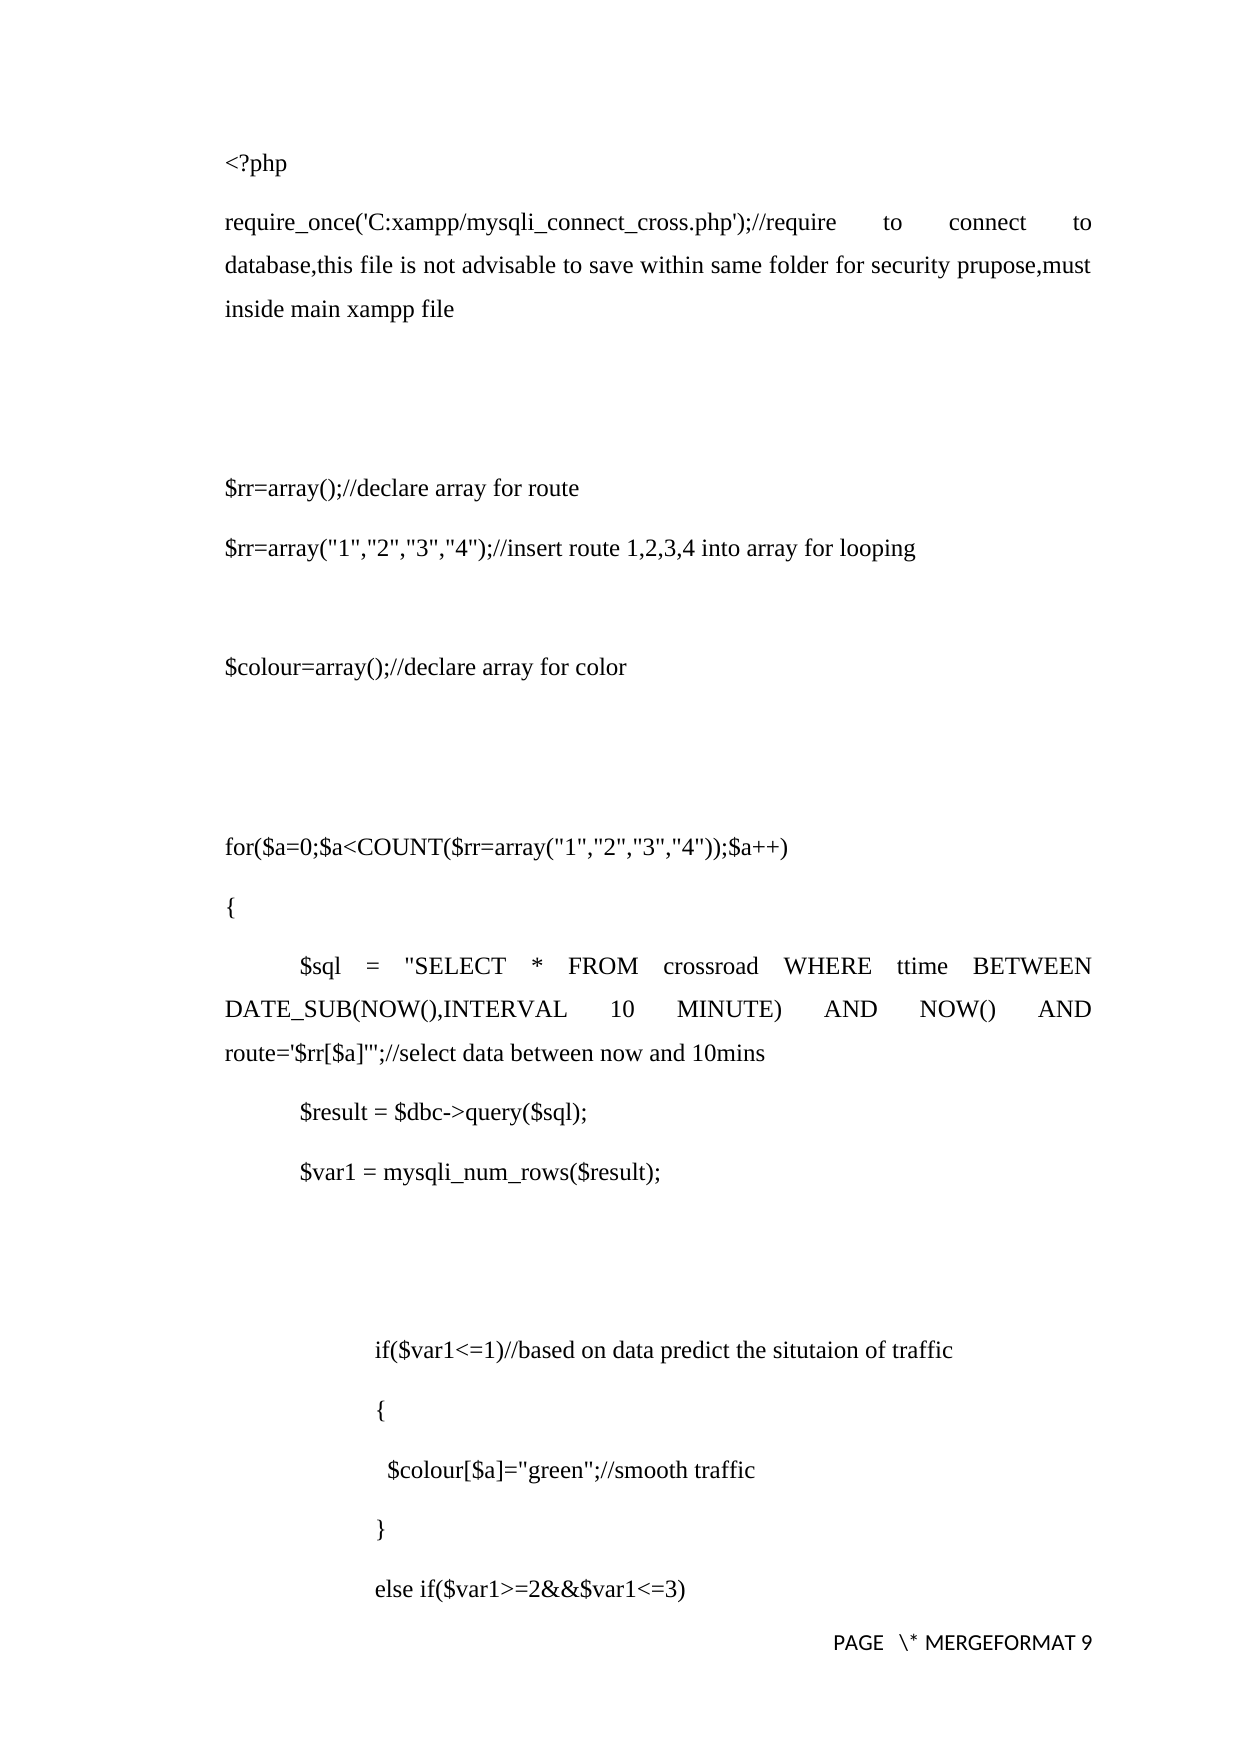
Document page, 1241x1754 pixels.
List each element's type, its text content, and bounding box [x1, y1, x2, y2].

text for($a=0;$a<COUNT($rr=array("1","2","3","4"));$a++) [224, 832, 1092, 861]
text <?php [224, 148, 1092, 176]
text if($var1<=1)//based on data predict the situtaion of traffic [224, 1335, 1092, 1364]
text $sql = "SELECT * FROM crossroad WHERE ttime BETWEEN DATE_SUB(NOW(),INTERVAL 10 MINUTE) AND NOW() AND route='$rr[$a]'";//select data between now and 10mins [224, 951, 1092, 1066]
text $result = $dbc->query($sql); [224, 1097, 1092, 1126]
text require_once('C:xampp/mysqli_connect_cross.php');//require to connect to database,this file is not advisable to save within same folder for security prupose,must inside main xampp file [224, 207, 1092, 322]
text { [224, 892, 1092, 920]
text else if($var1>=2&&$var1<=3) [224, 1574, 1092, 1603]
text $colour=array();//declare array for color [224, 652, 1092, 681]
text $rr=array("1","2","3","4");//insert route 1,2,3,4 into array for looping [224, 533, 1092, 562]
text } [224, 1514, 1092, 1543]
text $rr=array();//declare array for route [224, 473, 1092, 502]
text { [224, 1395, 1092, 1424]
text $var1 = mysqli_num_rows($result); [224, 1157, 1092, 1186]
text $colour[$a]="green";//smooth traffic [224, 1455, 1092, 1483]
